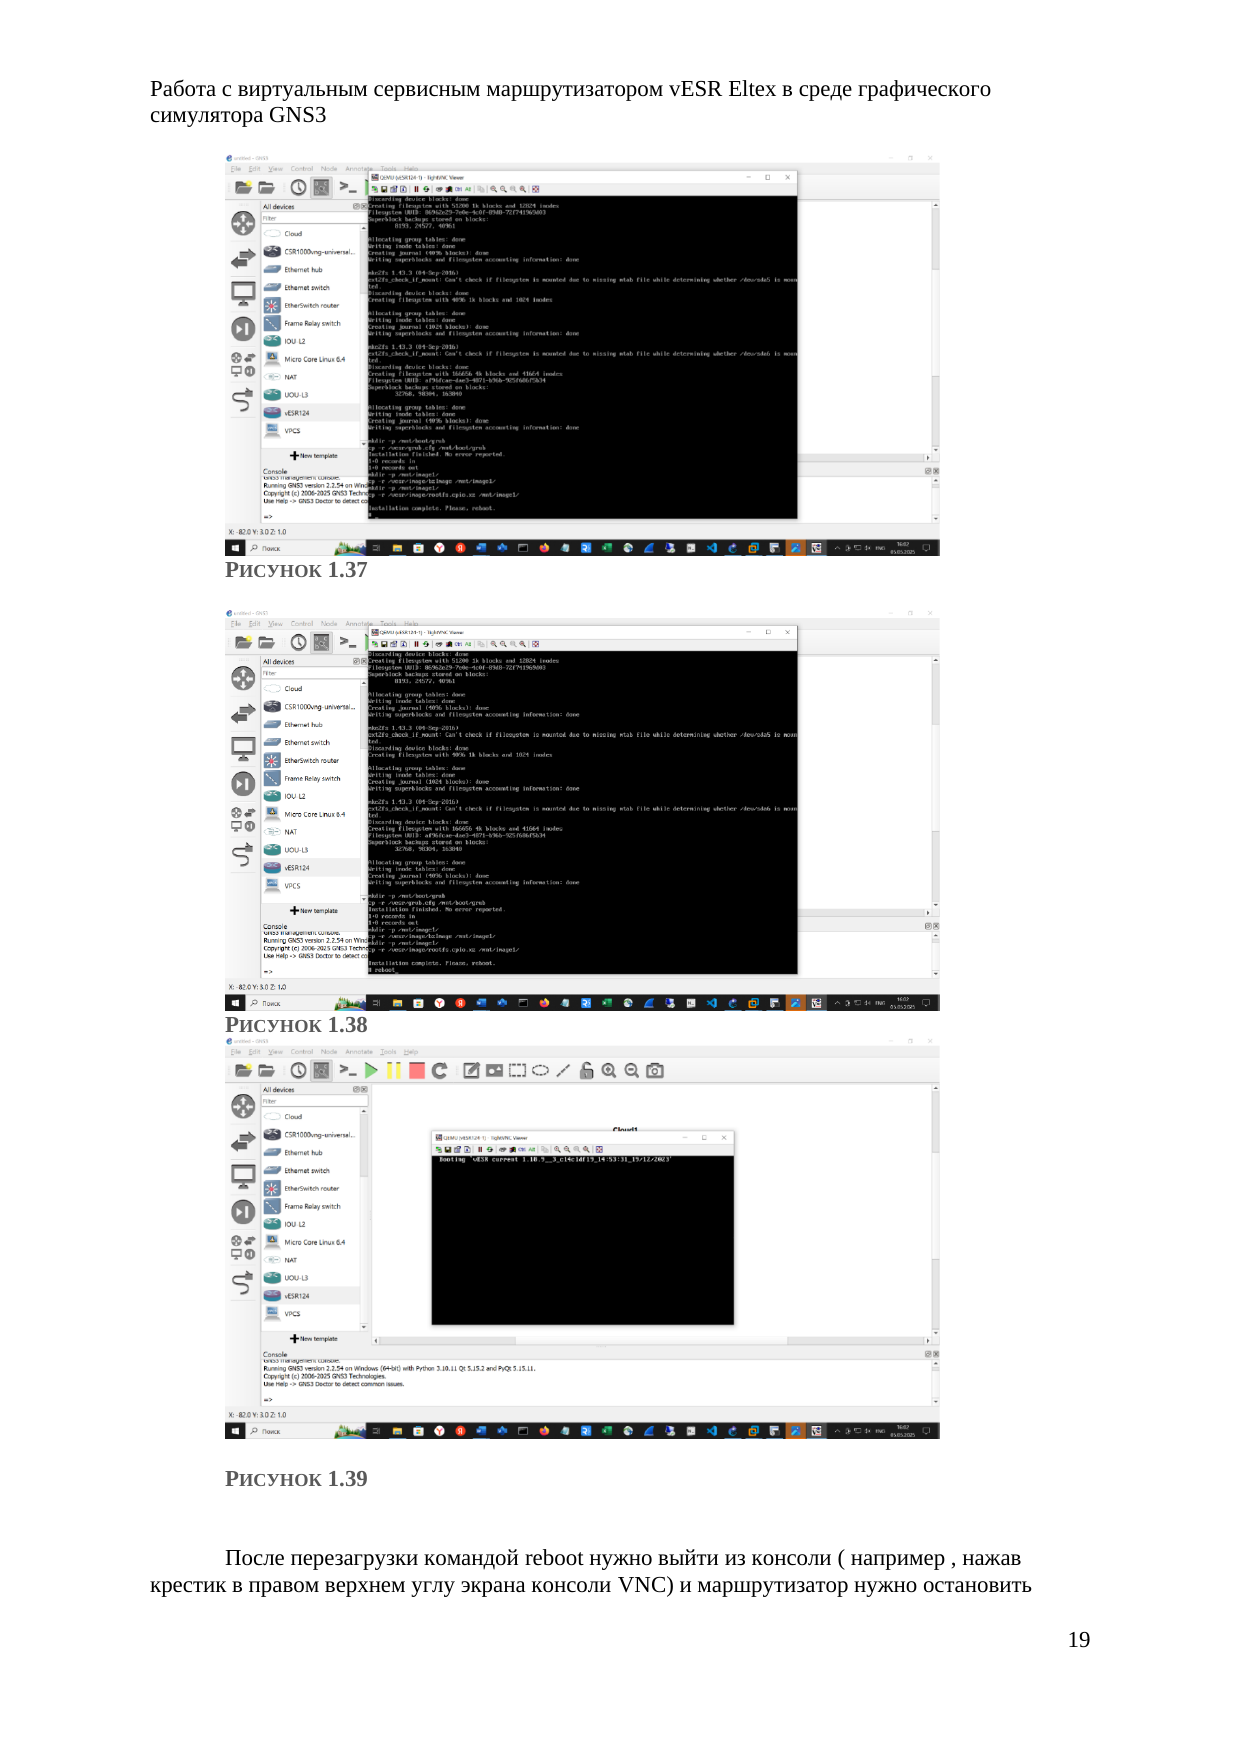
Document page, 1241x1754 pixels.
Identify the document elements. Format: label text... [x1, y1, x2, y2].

text Рисунок 1.37 [150, 556, 1090, 582]
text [150, 1544, 1090, 1597]
text Рисунок 1.38 [150, 1011, 1090, 1037]
picture [225, 608, 940, 1011]
text Рисунок 1.39 [150, 1465, 1090, 1492]
picture [225, 1037, 940, 1439]
picture [225, 154, 940, 556]
